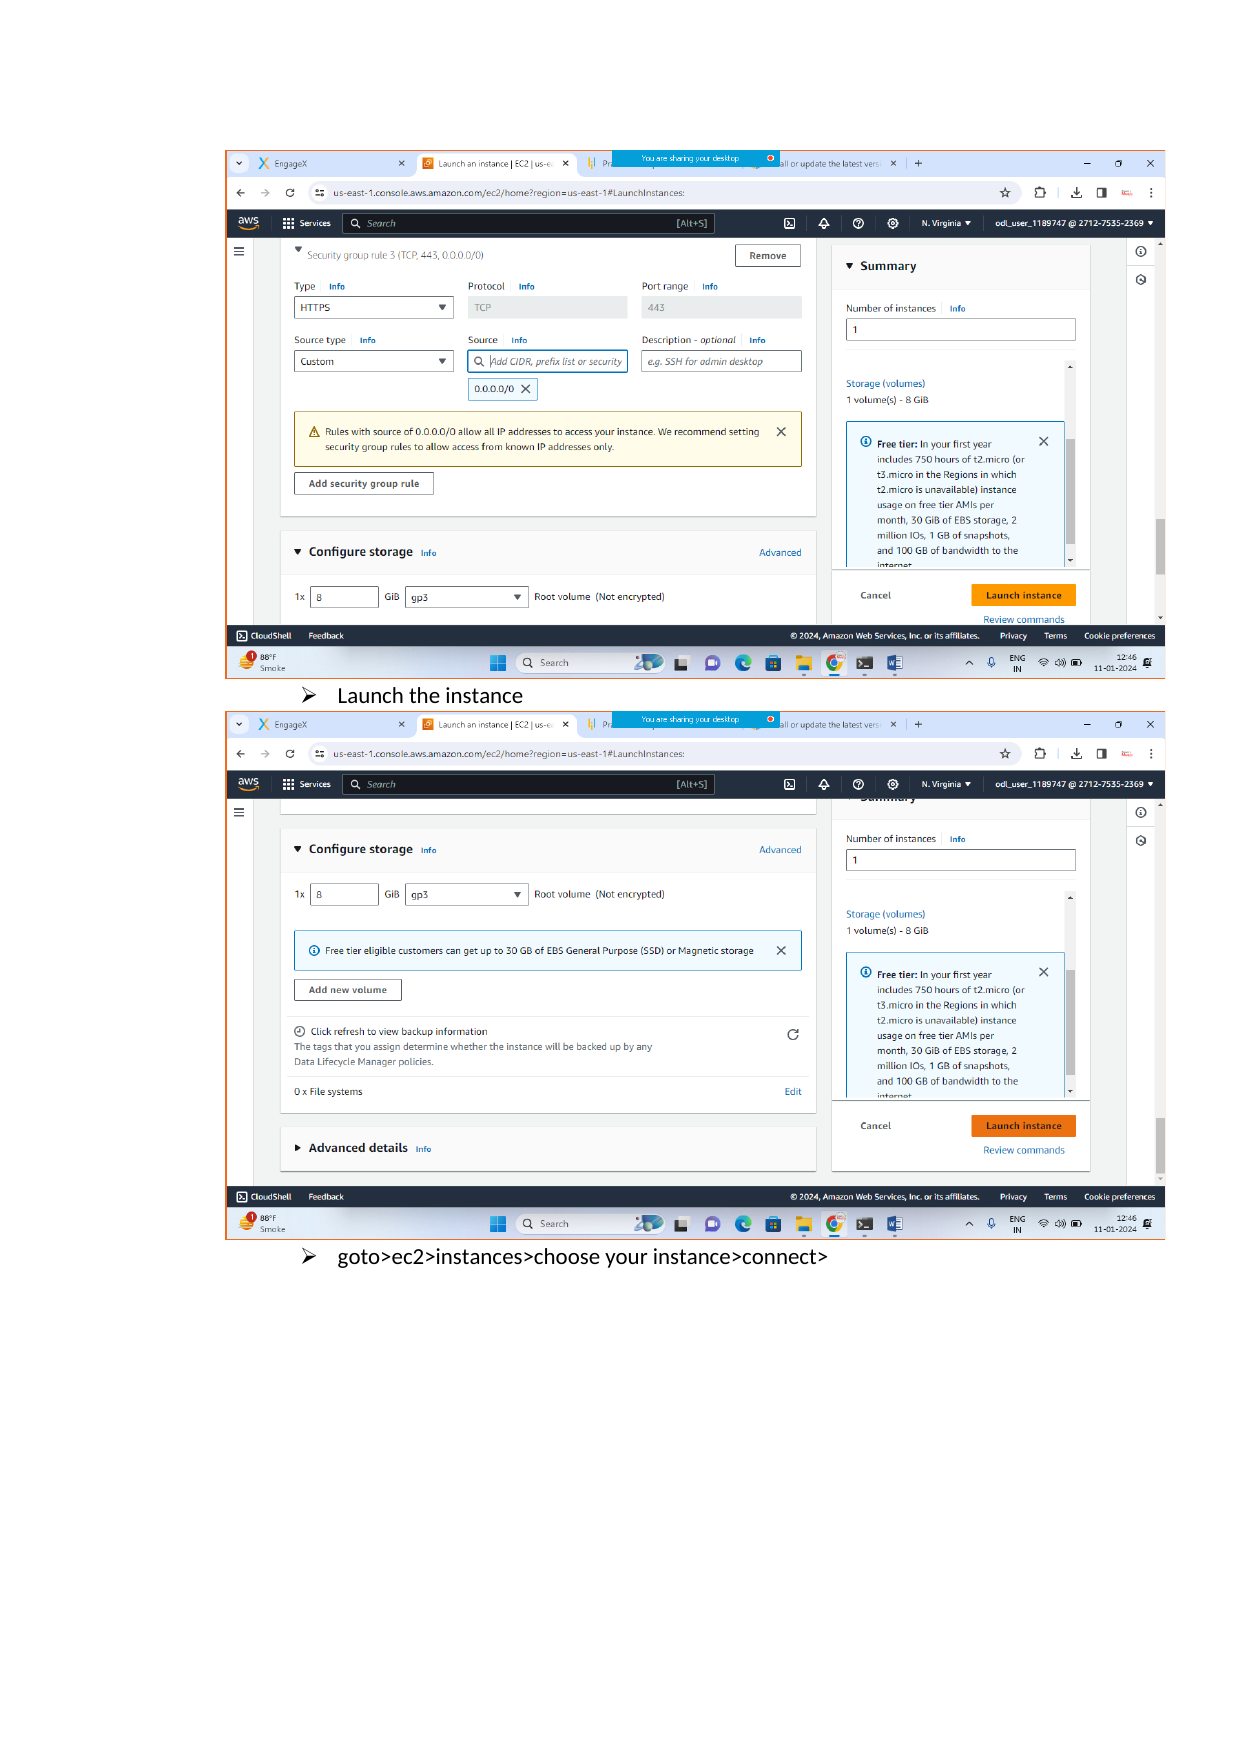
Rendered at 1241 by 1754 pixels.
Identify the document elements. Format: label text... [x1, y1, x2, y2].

picture [225, 711, 1166, 1240]
list Launch the instance [300, 681, 1090, 709]
list goto>ec2>instances>choose your instance>connect> [300, 1242, 1090, 1270]
picture [225, 150, 1166, 679]
